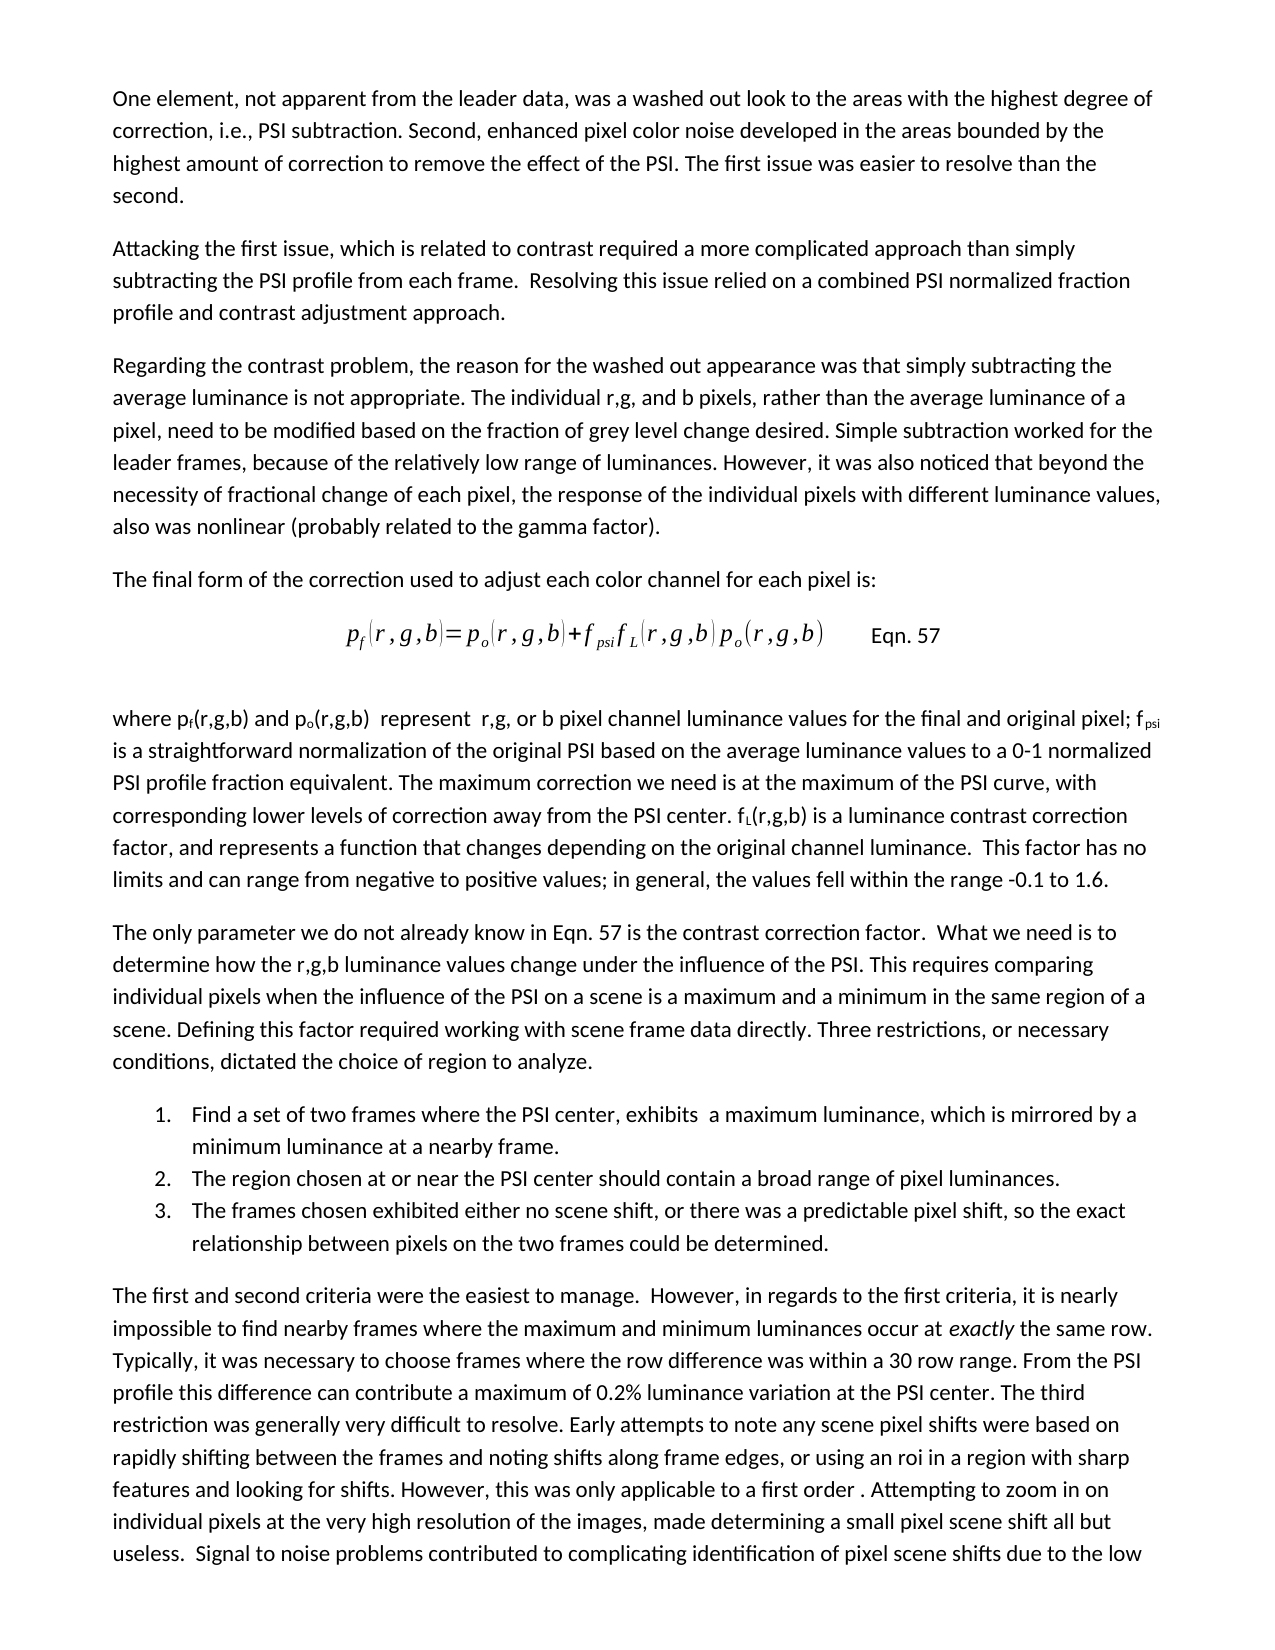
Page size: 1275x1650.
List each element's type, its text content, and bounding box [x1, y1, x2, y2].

text Eqn. 57 [112, 618, 1172, 651]
text The final form of the correction used to adjust each color channel for each pixel is: [112, 565, 1172, 593]
text The only parameter we do not already know in Eqn. 57 is the contrast correction factor. What we need is to determine how the r,g,b luminance values change under the influence of the PSI. This requires comparing individual pixels when the influence of the PSI on a scene is a maximum and a minimum in the same region of a scene. Defining this factor required working with scene frame data directly. Three restrictions, or necessary conditions, dictated the choice of region to analyze. [112, 918, 1172, 1075]
text Attacking the first issue, which is related to contrast required a more complicated approach than simply subtracting the PSI profile from each frame. Resolving this issue relied on a combined PSI normalized fraction profile and contrast adjustment approach. [112, 234, 1172, 326]
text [112, 1282, 1172, 1567]
text One element, not apparent from the leader data, was a washed out look to the areas with the highest degree of correction, i.e., PSI subtraction. Second, enhanced pixel color noise developed in the areas bounded by the highest amount of correction to remove the effect of the PSI. The first issue was easier to resolve than the second. [112, 84, 1172, 209]
list The region chosen at or near the PSI center should contain a broad range of pixel luminances. [154, 1164, 1172, 1192]
list The frames chosen exhibited either no scene shift, or there was a predictable pixel shift, so the exact relationship between pixels on the two frames could be determined. [154, 1196, 1172, 1257]
text where pf(r,g,b) and po(r,g,b) represent r,g, or b pixel channel luminance values for the final and original pixel; fpsi is a straightforward normalization of the original PSI based on the average luminance values to a 0-1 normalized PSI profile fraction equivalent. The maximum correction we need is at the maximum of the PSI curve, with corresponding lower levels of correction away from the PSI center. fL(r,g,b) is a luminance contrast correction factor, and represents a function that changes depending on the original channel luminance. This factor has no limits and can range from negative to positive values; in general, the values fell within the range -0.1 to 1.6. [112, 704, 1172, 893]
list Find a set of two frames where the PSI center, exhibits a maximum luminance, which is mirrored by a minimum luminance at a nearby frame. [154, 1100, 1172, 1160]
text Regarding the contrast problem, the reason for the washed out appearance was that simply subtracting the average luminance is not appropriate. The individual r,g, and b pixels, rather than the average luminance of a pixel, need to be modified based on the fraction of grey level change desired. Simple subtraction worked for the leader frames, because of the relatively low range of luminances. However, it was also noticed that beyond the necessity of fractional change of each pixel, the response of the individual pixels with different luminance values, also was nonlinear (probably related to the gamma factor). [112, 351, 1172, 540]
